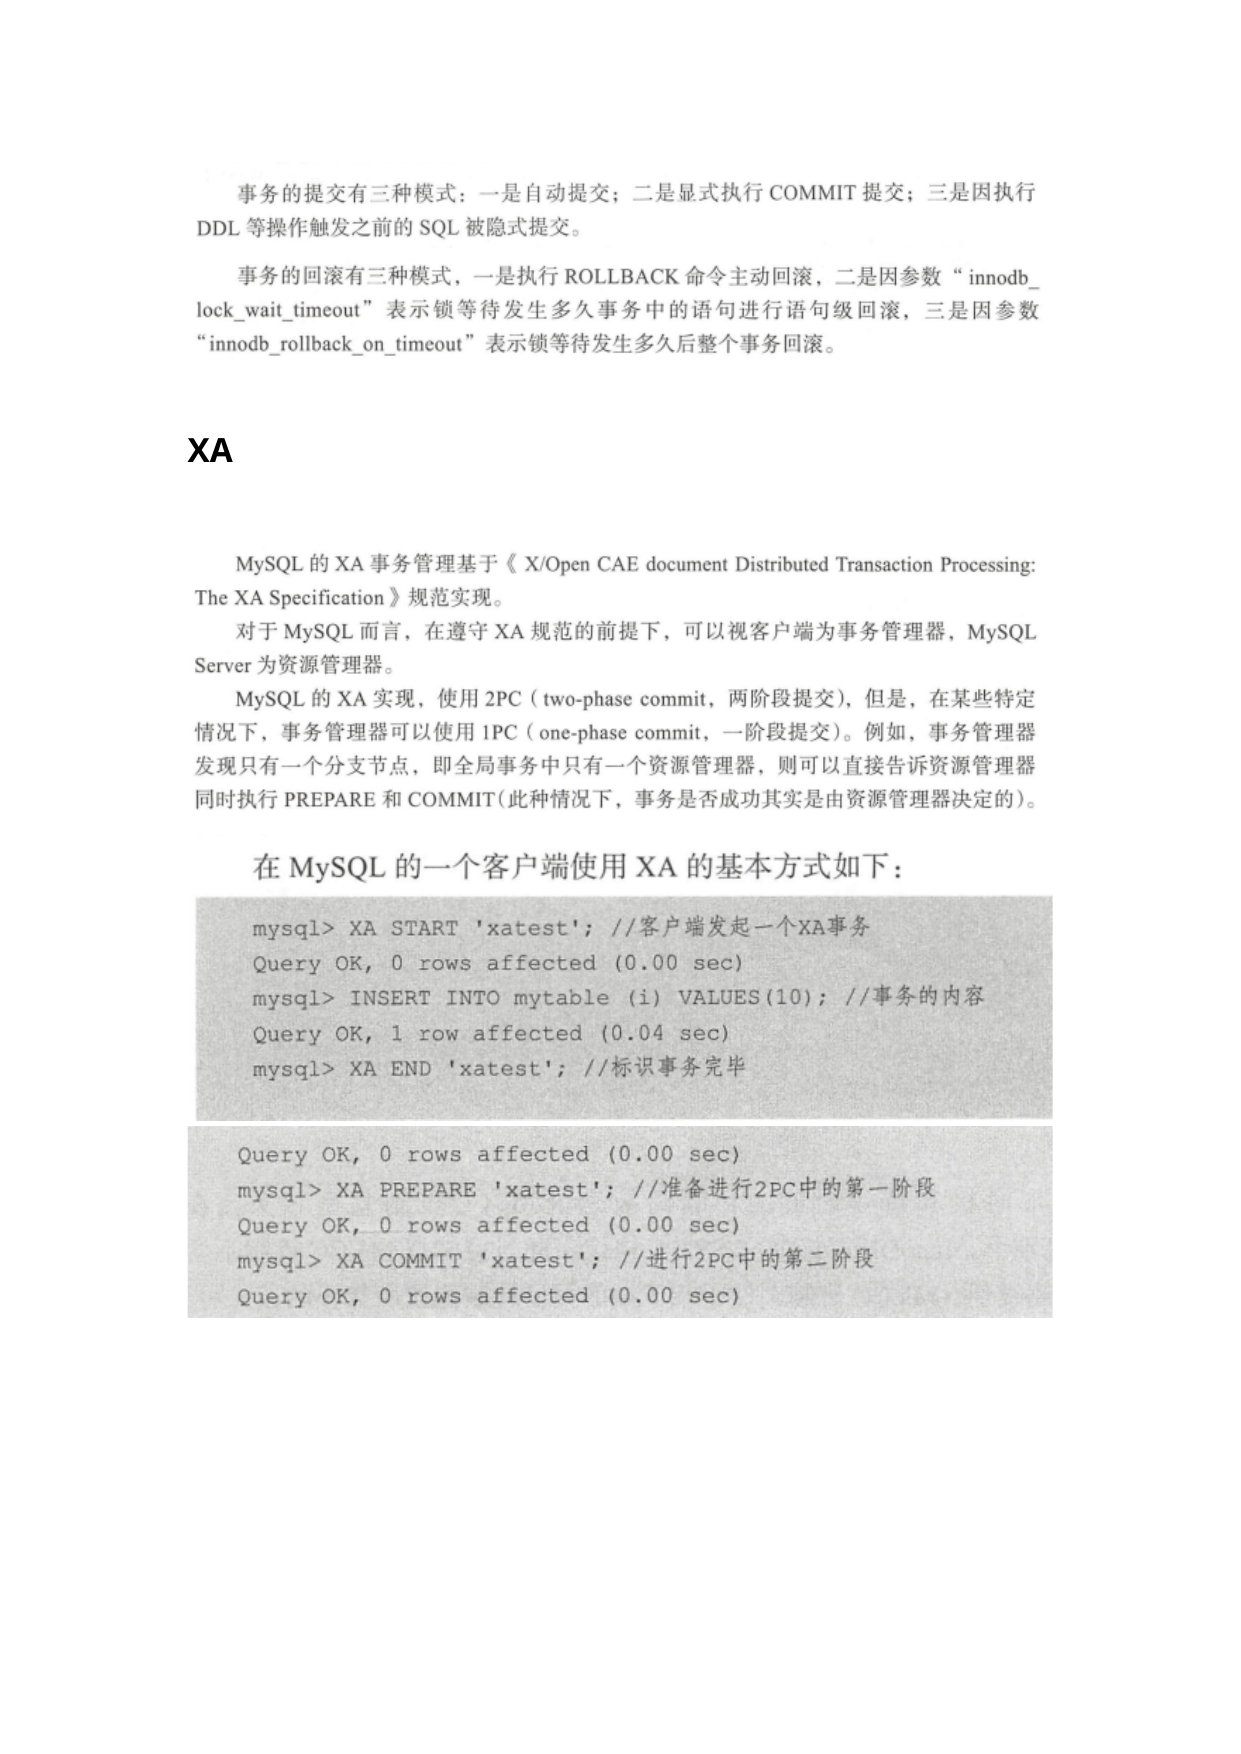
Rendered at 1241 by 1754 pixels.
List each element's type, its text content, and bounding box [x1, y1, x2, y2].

picture [187, 162, 1053, 248]
picture [187, 834, 1053, 1121]
picture [187, 541, 1053, 818]
picture [187, 259, 1053, 373]
subtitle XA [187, 417, 1053, 482]
picture [187, 1126, 1053, 1318]
